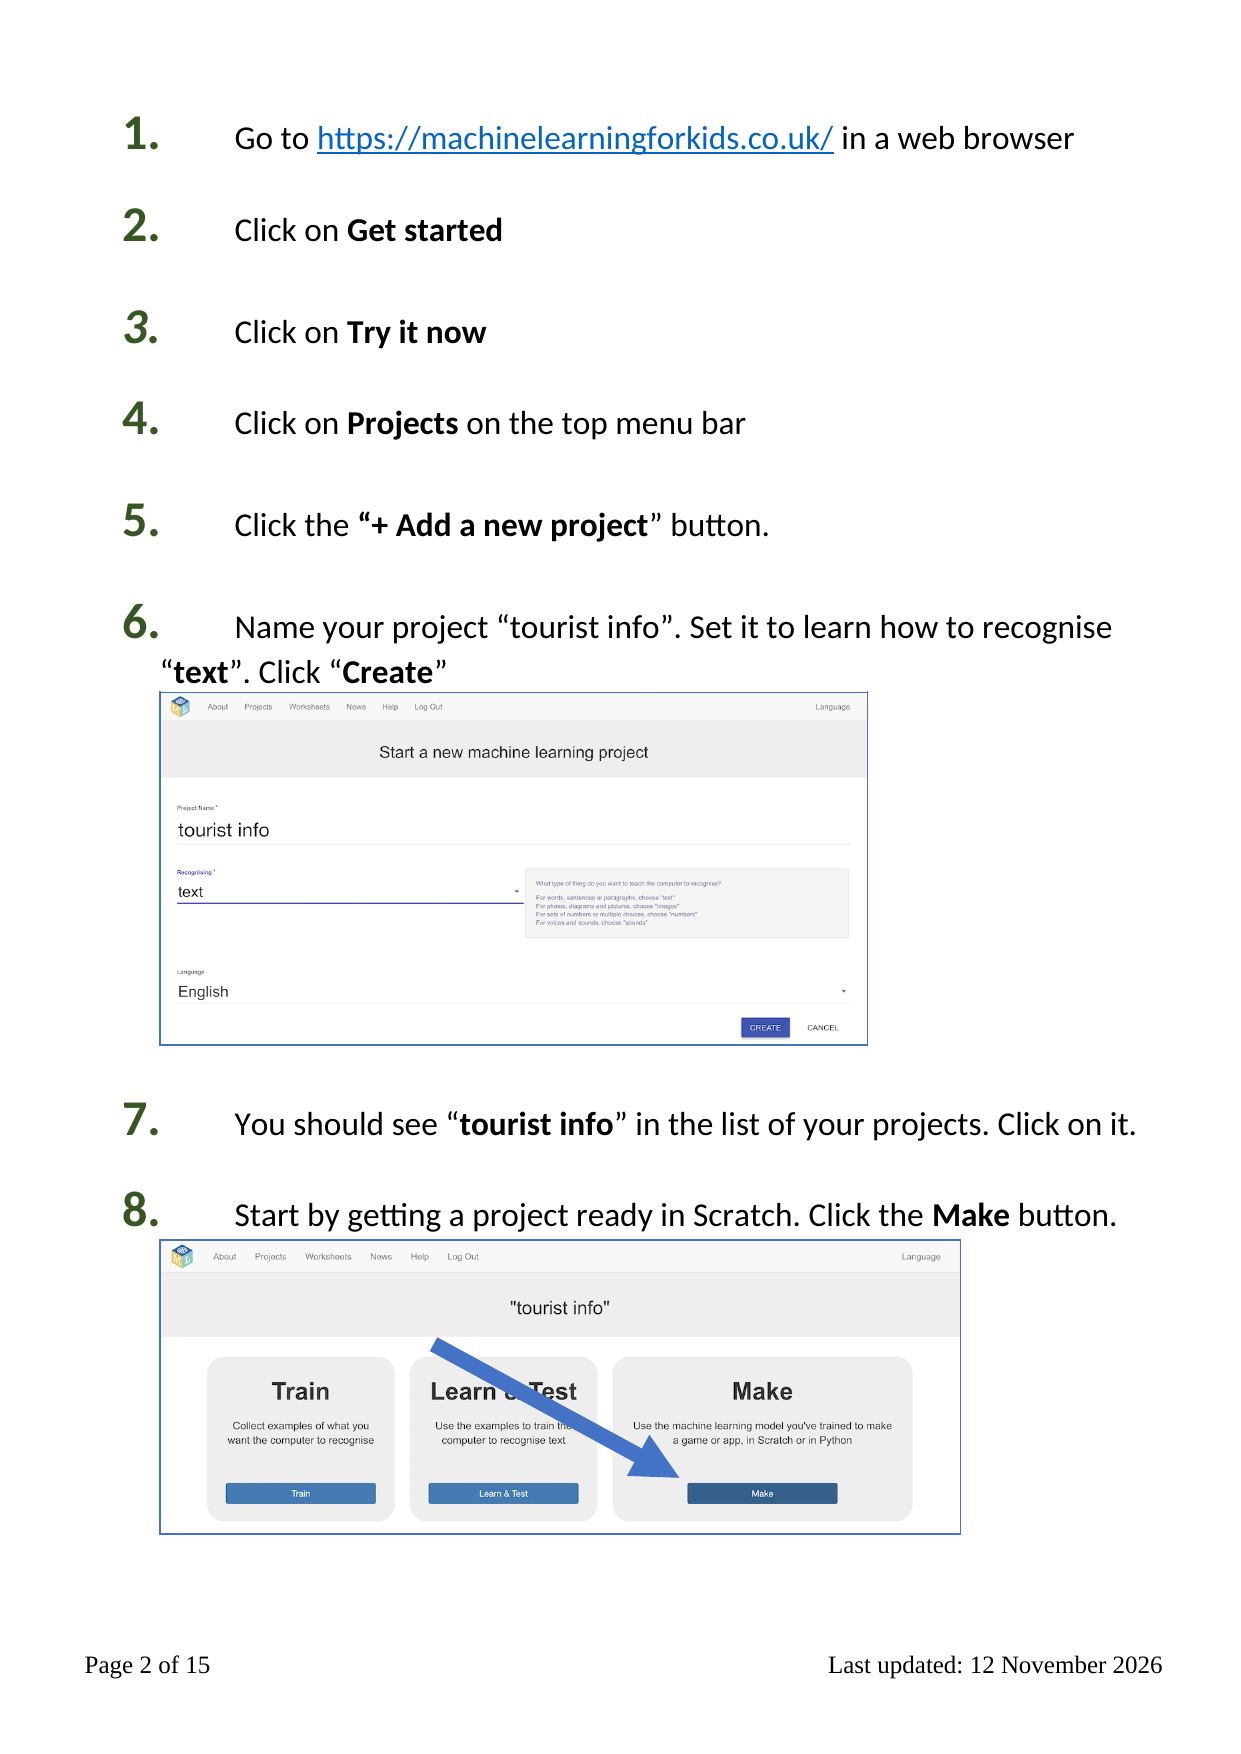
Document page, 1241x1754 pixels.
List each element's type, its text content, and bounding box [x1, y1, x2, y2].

picture [161, 693, 867, 1044]
list You should see “tourist info” in the list of your projects. Click on it. [122, 1087, 1163, 1178]
list Go to https://machinelearningforkids.co.uk/ in a web browser [122, 101, 1163, 162]
picture [161, 1241, 960, 1533]
list Click the “+ Add a new project” button. [122, 488, 1163, 549]
list Click on Try it now [122, 294, 1163, 386]
list Click on Projects on the top menu bar [122, 386, 1163, 447]
list Click on Get started [122, 193, 1163, 254]
